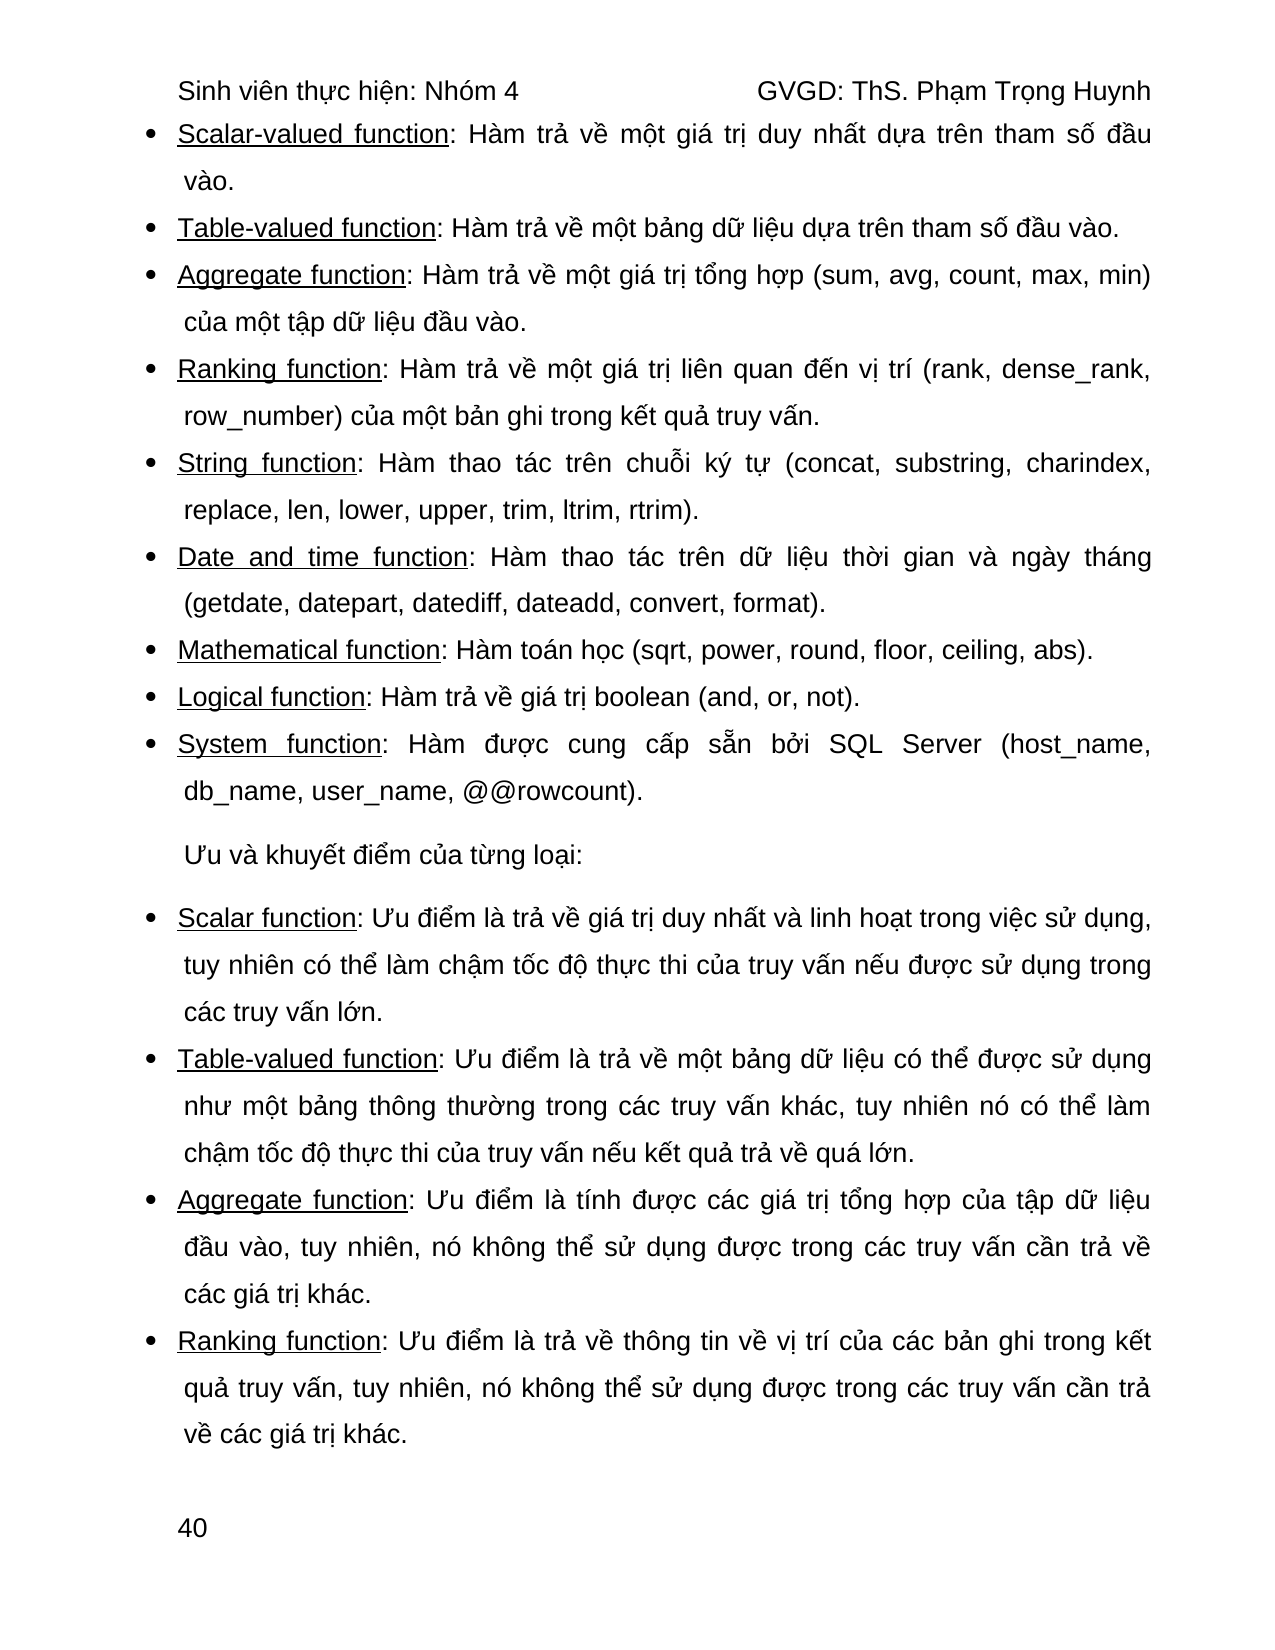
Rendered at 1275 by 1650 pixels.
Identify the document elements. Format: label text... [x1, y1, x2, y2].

list Ranking function: Hàm trả về một giá trị liên quan đến vị trí (rank, dense_rank, row_number) của một bản ghi trong kết quả truy vấn. [146, 353, 1153, 431]
list Ranking function: Ưu điểm là trả về thông tin về vị trí của các bản ghi trong kết quả truy vấn, tuy nhiên, nó không thể sử dụng được trong các truy vấn cần trả về các giá trị khác. [146, 1324, 1153, 1450]
text Ưu và khuyết điểm của từng loại: [183, 839, 1153, 870]
list Logical function: Hàm trả về giá trị boolean (and, or, not). [146, 681, 1153, 713]
list Aggregate function: Ưu điểm là tính được các giá trị tổng hợp của tập dữ liệu đầu vào, tuy nhiên, nó không thể sử dụng được trong các truy vấn cần trả về các giá trị khác. [146, 1184, 1153, 1309]
list Table-valued function: Hàm trả về một bảng dữ liệu dựa trên tham số đầu vào. [146, 212, 1153, 243]
list Mathematical function: Hàm toán học (sqrt, power, round, floor, ceiling, abs). [146, 634, 1153, 666]
list String function: Hàm thao tác trên chuỗi ký tự (concat, substring, charindex, replace, len, lower, upper, trim, ltrim, rtrim). [146, 447, 1153, 525]
list Aggregate function: Hàm trả về một giá trị tổng hợp (sum, avg, count, max, min) của một tập dữ liệu đầu vào. [146, 259, 1153, 337]
list Table-valued function: Ưu điểm là trả về một bảng dữ liệu có thể được sử dụng như một bảng thông thường trong các truy vấn khác, tuy nhiên nó có thể làm chậm tốc độ thực thi của truy vấn nếu kết quả trả về quá lớn. [146, 1043, 1153, 1168]
list System function: Hàm được cung cấp sẵn bởi SQL Server (host_name, db_name, user_name, @@rowcount). [146, 728, 1153, 807]
list Scalar function: Ưu điểm là trả về giá trị duy nhất và linh hoạt trong việc sử dụng, tuy nhiên có thể làm chậm tốc độ thực thi của truy vấn nếu được sử dụng trong các truy vấn lớn. [146, 902, 1153, 1027]
list Scalar-valued function: Hàm trả về một giá trị duy nhất dựa trên tham số đầu vào. [146, 118, 1153, 196]
list Date and time function: Hàm thao tác trên dữ liệu thời gian và ngày tháng (getdate, datepart, datediff, dateadd, convert, format). [146, 541, 1153, 619]
